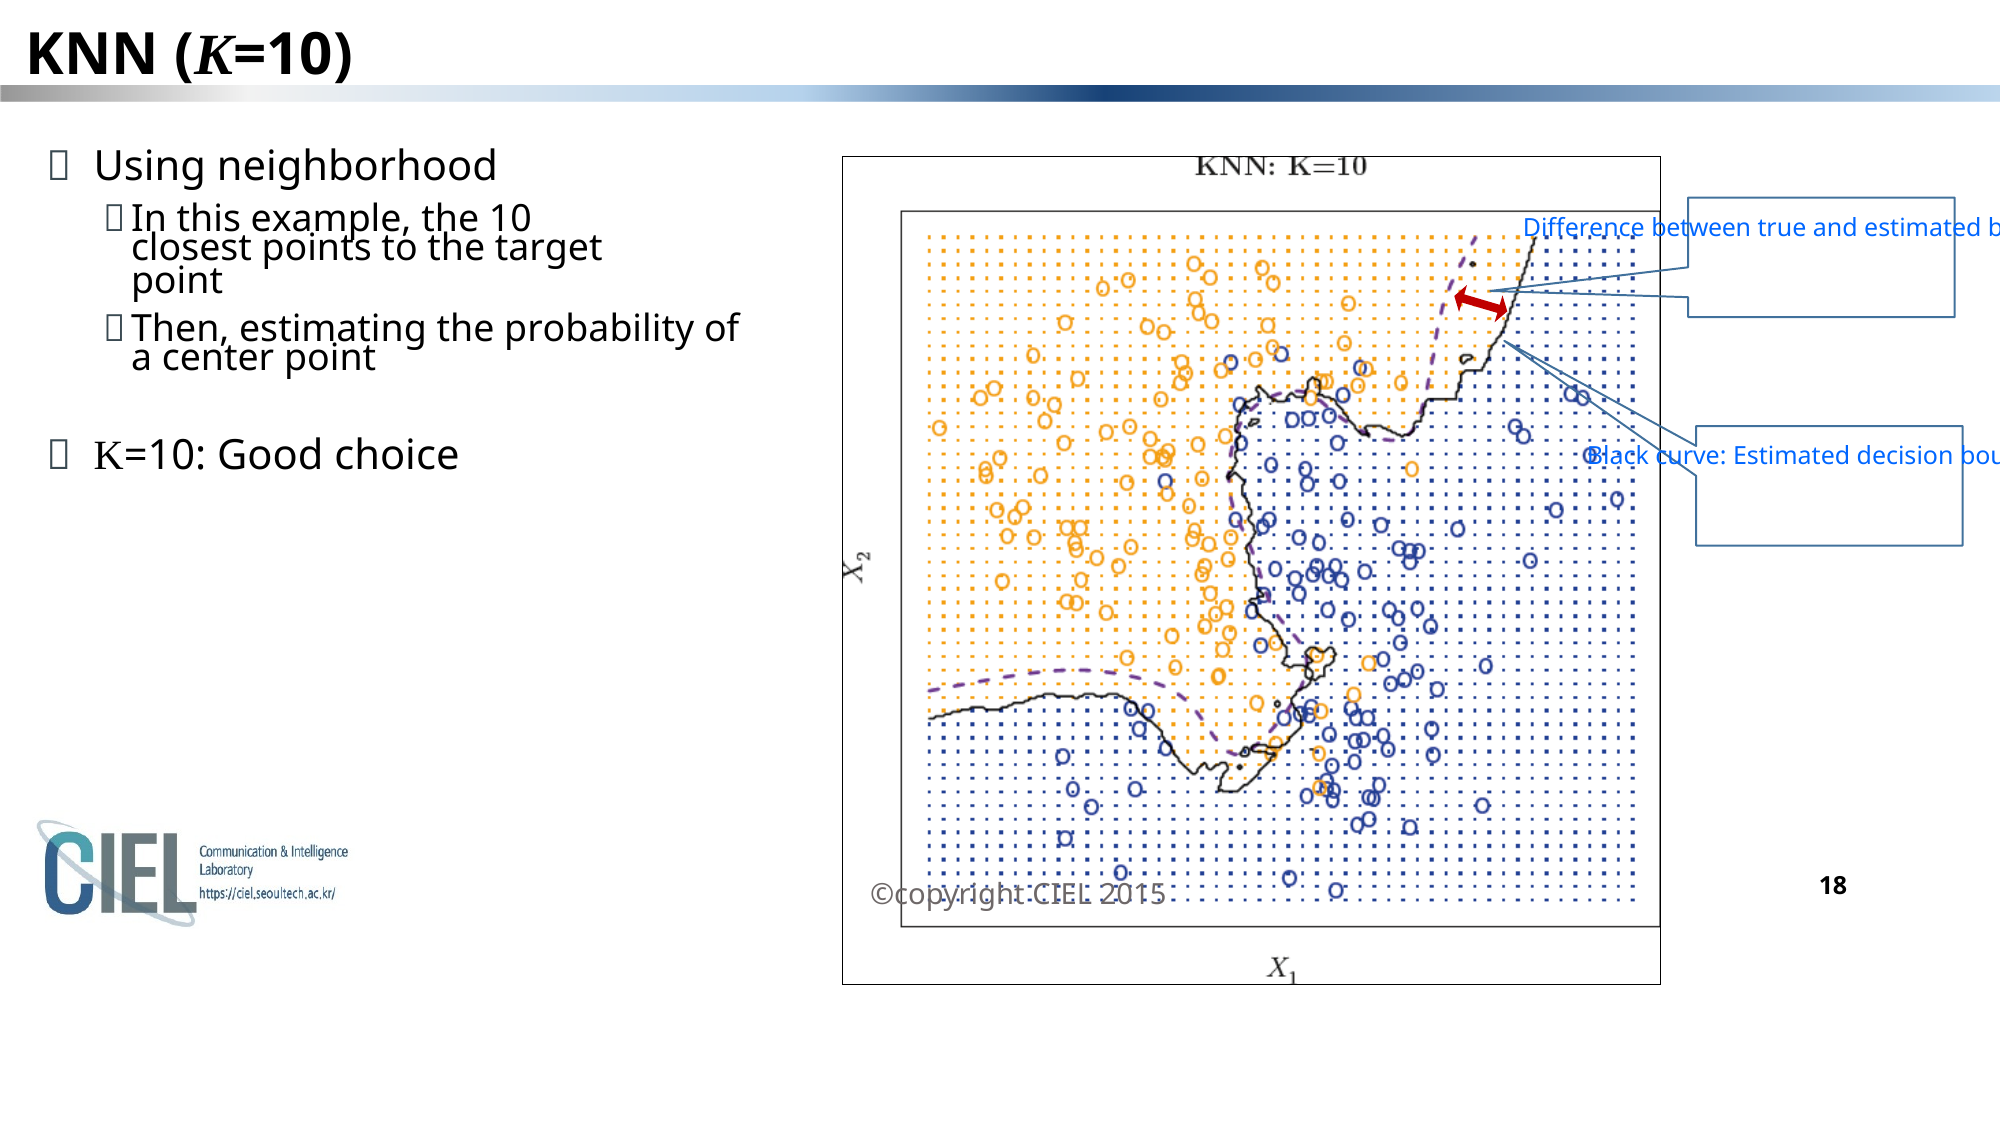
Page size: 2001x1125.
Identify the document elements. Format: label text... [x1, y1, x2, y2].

list Using neighborhood [46, 126, 1983, 194]
picture [843, 481, 1660, 984]
picture [1655, 224, 1660, 234]
picture [1534, 359, 1654, 425]
list Then, estimating the probability of a center point [103, 315, 755, 381]
list K=10: Good choice [46, 425, 1983, 481]
picture [0, 85, 2000, 102]
picture [32, 810, 356, 929]
text ©copyright CIEL 2015 18 [870, 868, 1983, 913]
picture [1515, 272, 1660, 295]
subtitle KNN (K=10) [25, 0, 1983, 93]
picture [843, 194, 1660, 425]
list In this example, the 10 closest points to the target point [103, 205, 650, 304]
